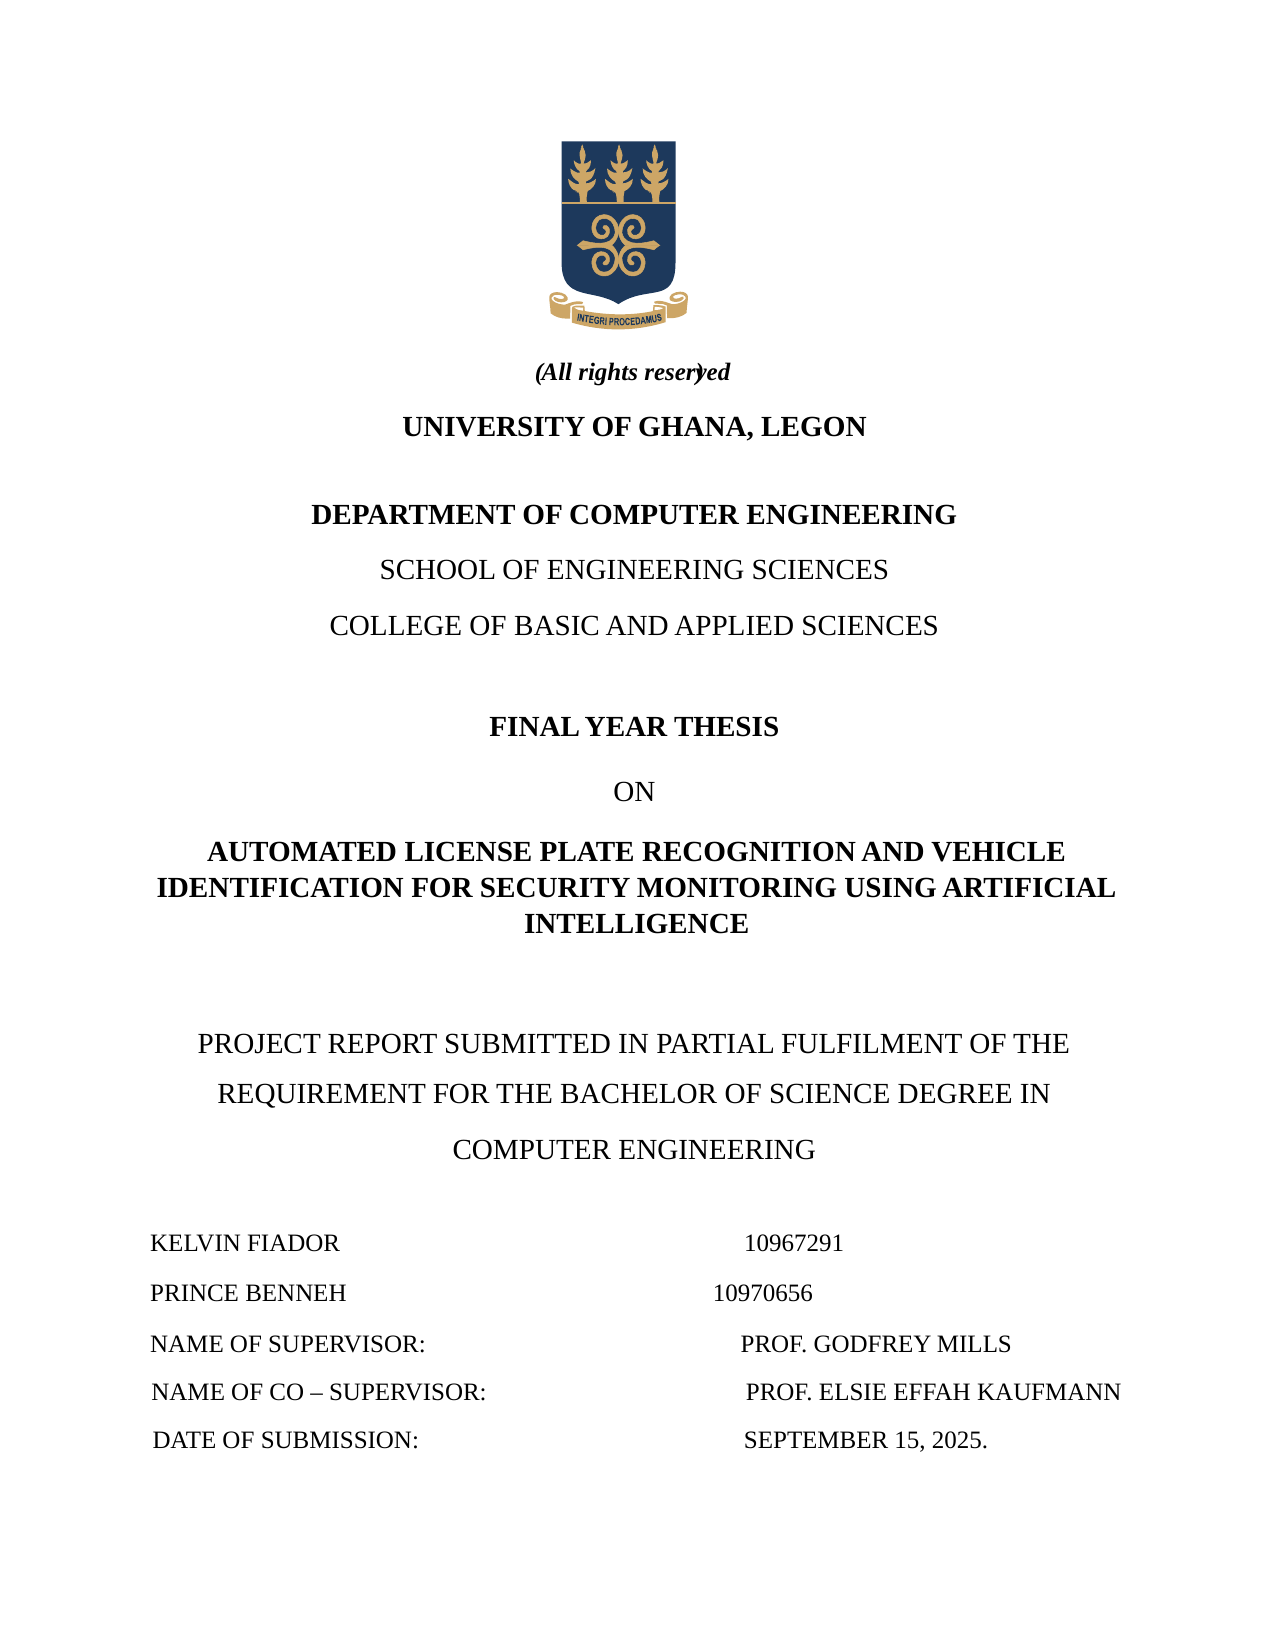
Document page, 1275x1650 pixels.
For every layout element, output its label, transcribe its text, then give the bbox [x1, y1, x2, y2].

text ON [150, 774, 1118, 808]
text COMPUTER ENGINEERING [150, 1132, 1118, 1166]
text DEPARTMENT OF COMPUTER ENGINEERING [150, 497, 1118, 531]
text PROJECT REPORT SUBMITTED IN PARTIAL FULFILMENT OF THE [150, 1026, 1118, 1060]
text REQUIREMENT FOR THE BACHELOR OF SCIENCE DEGREE IN [150, 1076, 1118, 1110]
text NAME OF CO – SUPERVISOR: PROF. ELSIE EFFAH KAUFMANN DATE OF SUBMISSION: SEPTEMBER 15, 2025. [151, 1377, 1122, 1454]
text NAME OF SUPERVISOR: PROF. GODFREY MILLS [150, 1329, 1122, 1357]
text FINAL YEAR THESIS [150, 709, 1118, 742]
text COLLEGE OF BASIC AND APPLIED SCIENCES [150, 608, 1119, 642]
text SCHOOL OF ENGINEERING SCIENCES [150, 552, 1119, 586]
text AUTOMATED LICENSE PLATE RECOGNITION AND VEHICLE IDENTIFICATION FOR SECURITY MONITORING USING ARTIFICIAL INTELLIGENCE [151, 834, 1122, 940]
text KELVIN FIADOR 10967291 [150, 1228, 1122, 1256]
text PRINCE BENNEH 10970656 [150, 1278, 1122, 1307]
text UNIVERSITY OF GHANA, LEGON [150, 409, 1118, 442]
